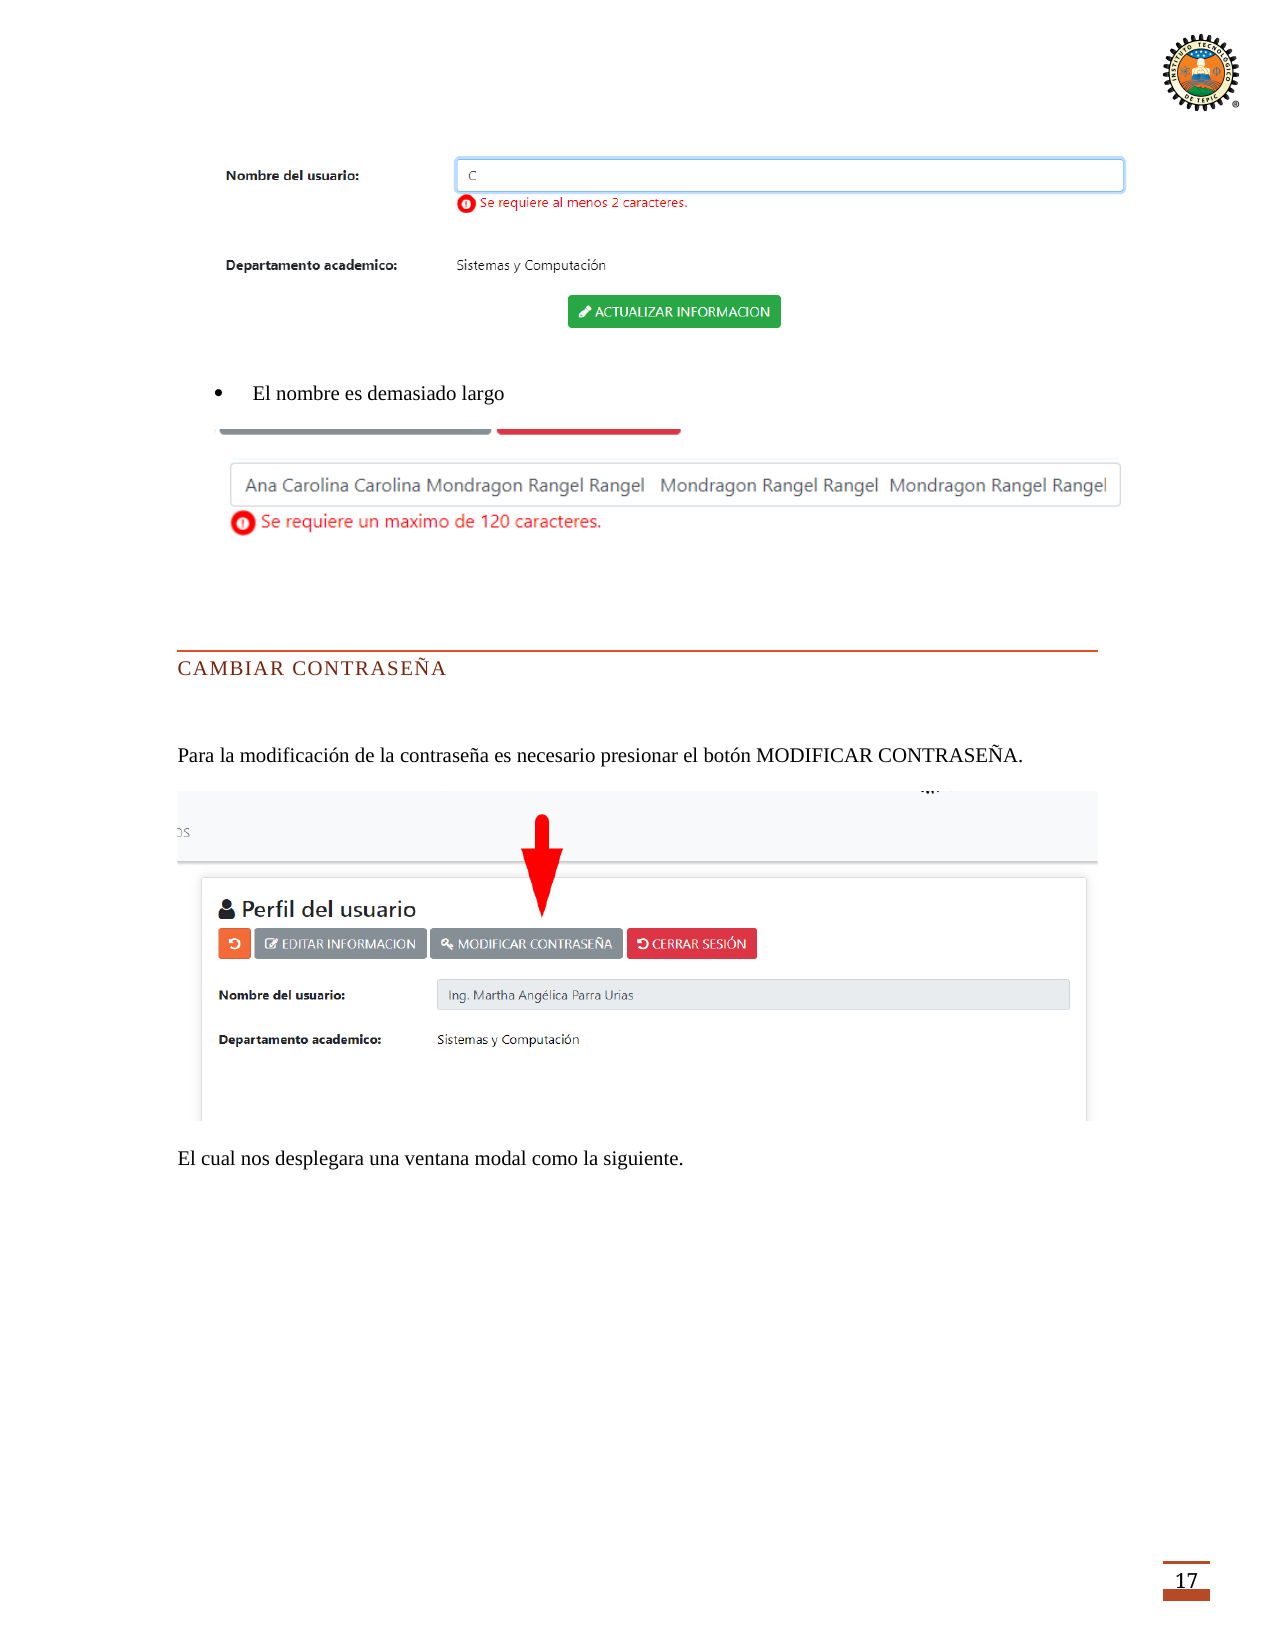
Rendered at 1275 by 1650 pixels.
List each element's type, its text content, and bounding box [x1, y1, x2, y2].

subtitle Cambiar contraseña [177, 652, 1098, 680]
picture [177, 791, 1098, 1121]
text El cual nos desplegara una ventana modal como la siguiente. [177, 1146, 1098, 1169]
text Para la modificación de la contraseña es necesario presionar el botón MODIFICAR CONTRASEÑA. [177, 742, 1098, 767]
picture [1161, 32, 1241, 113]
list El nombre es demasiado largo [215, 381, 1098, 405]
picture [214, 429, 1136, 567]
picture [214, 147, 1136, 356]
